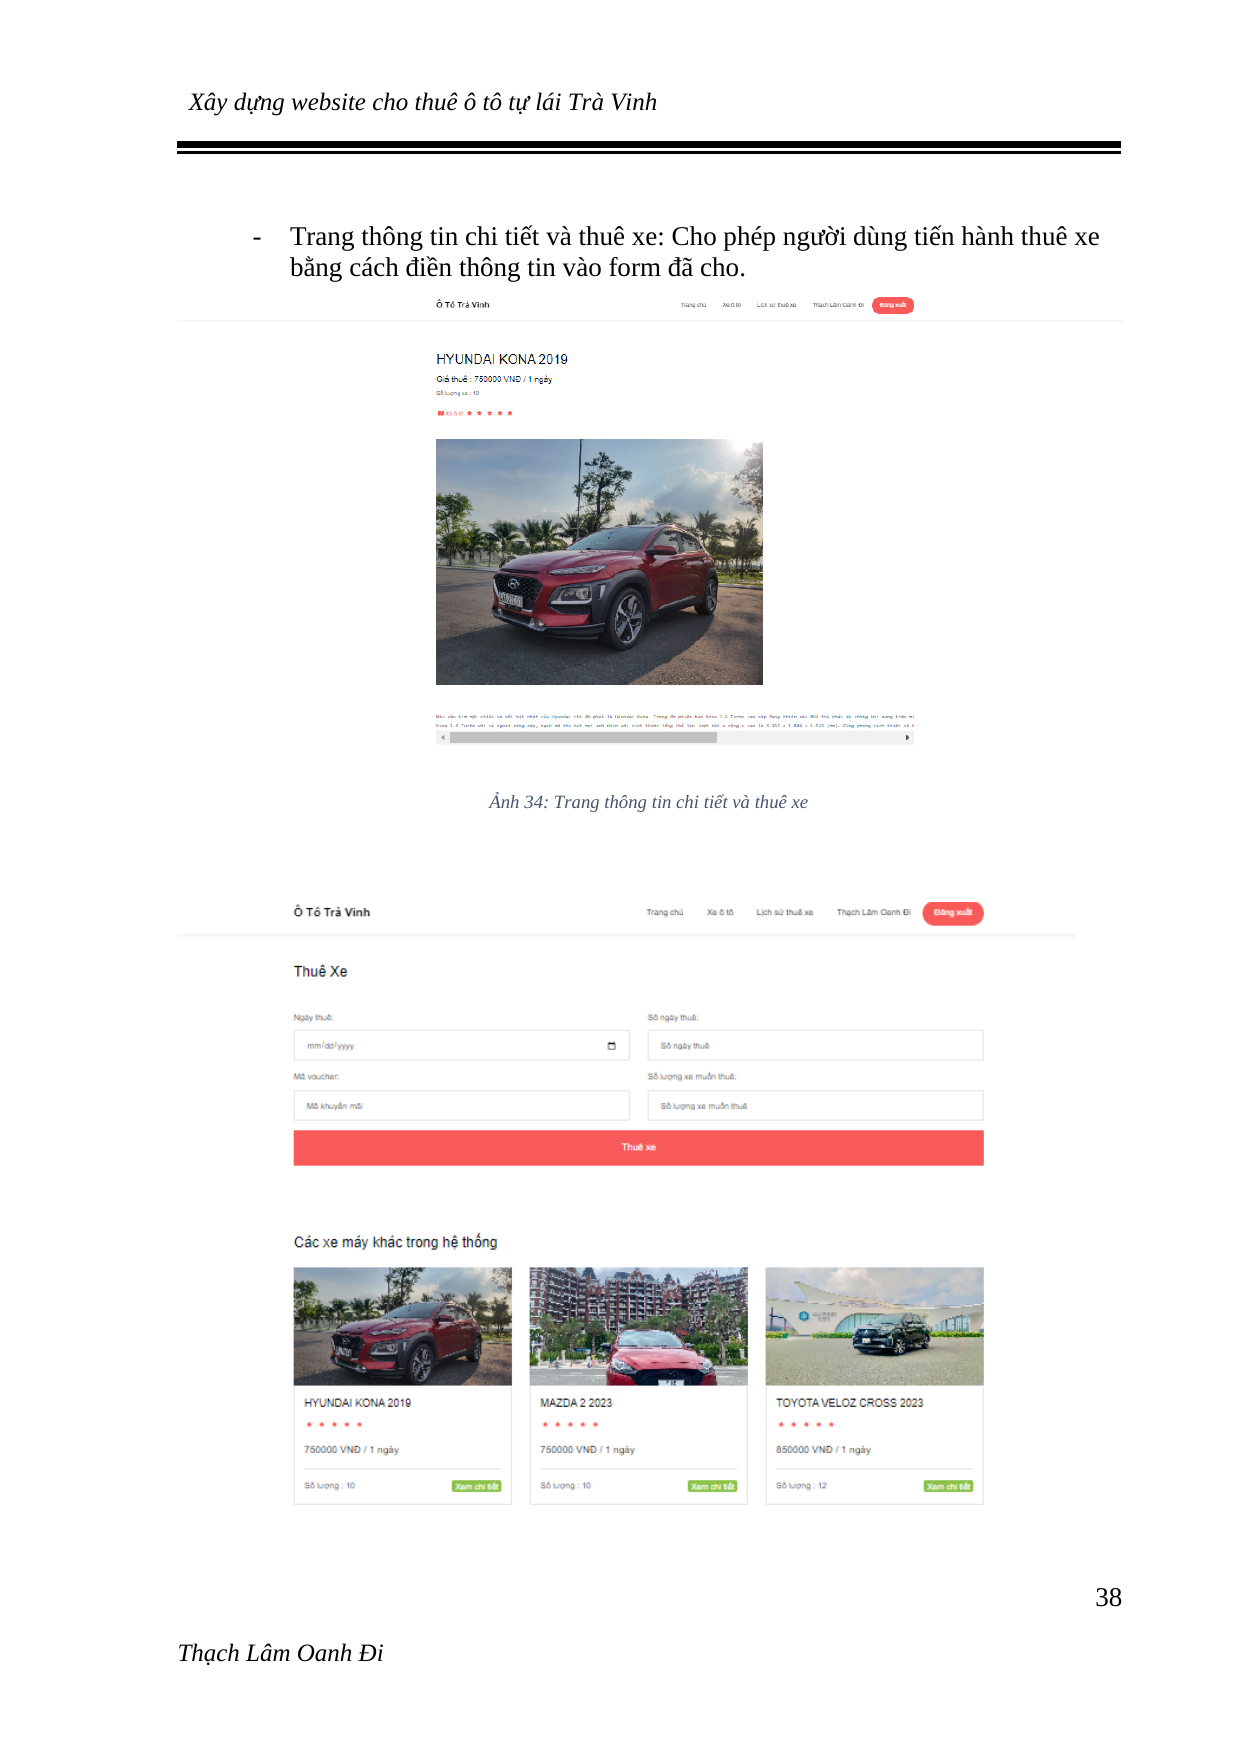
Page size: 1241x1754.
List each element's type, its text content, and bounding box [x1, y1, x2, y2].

picture [177, 294, 1123, 776]
list Trang thông tin chi tiết và thuê xe: Cho phép người dùng tiến hành thuê xe bằng cách điền thông tin vào form đã cho. [252, 220, 1122, 282]
text Ảnh 34: Trang thông tin chi tiết và thuê xe [177, 791, 1122, 813]
picture [177, 902, 1076, 1563]
